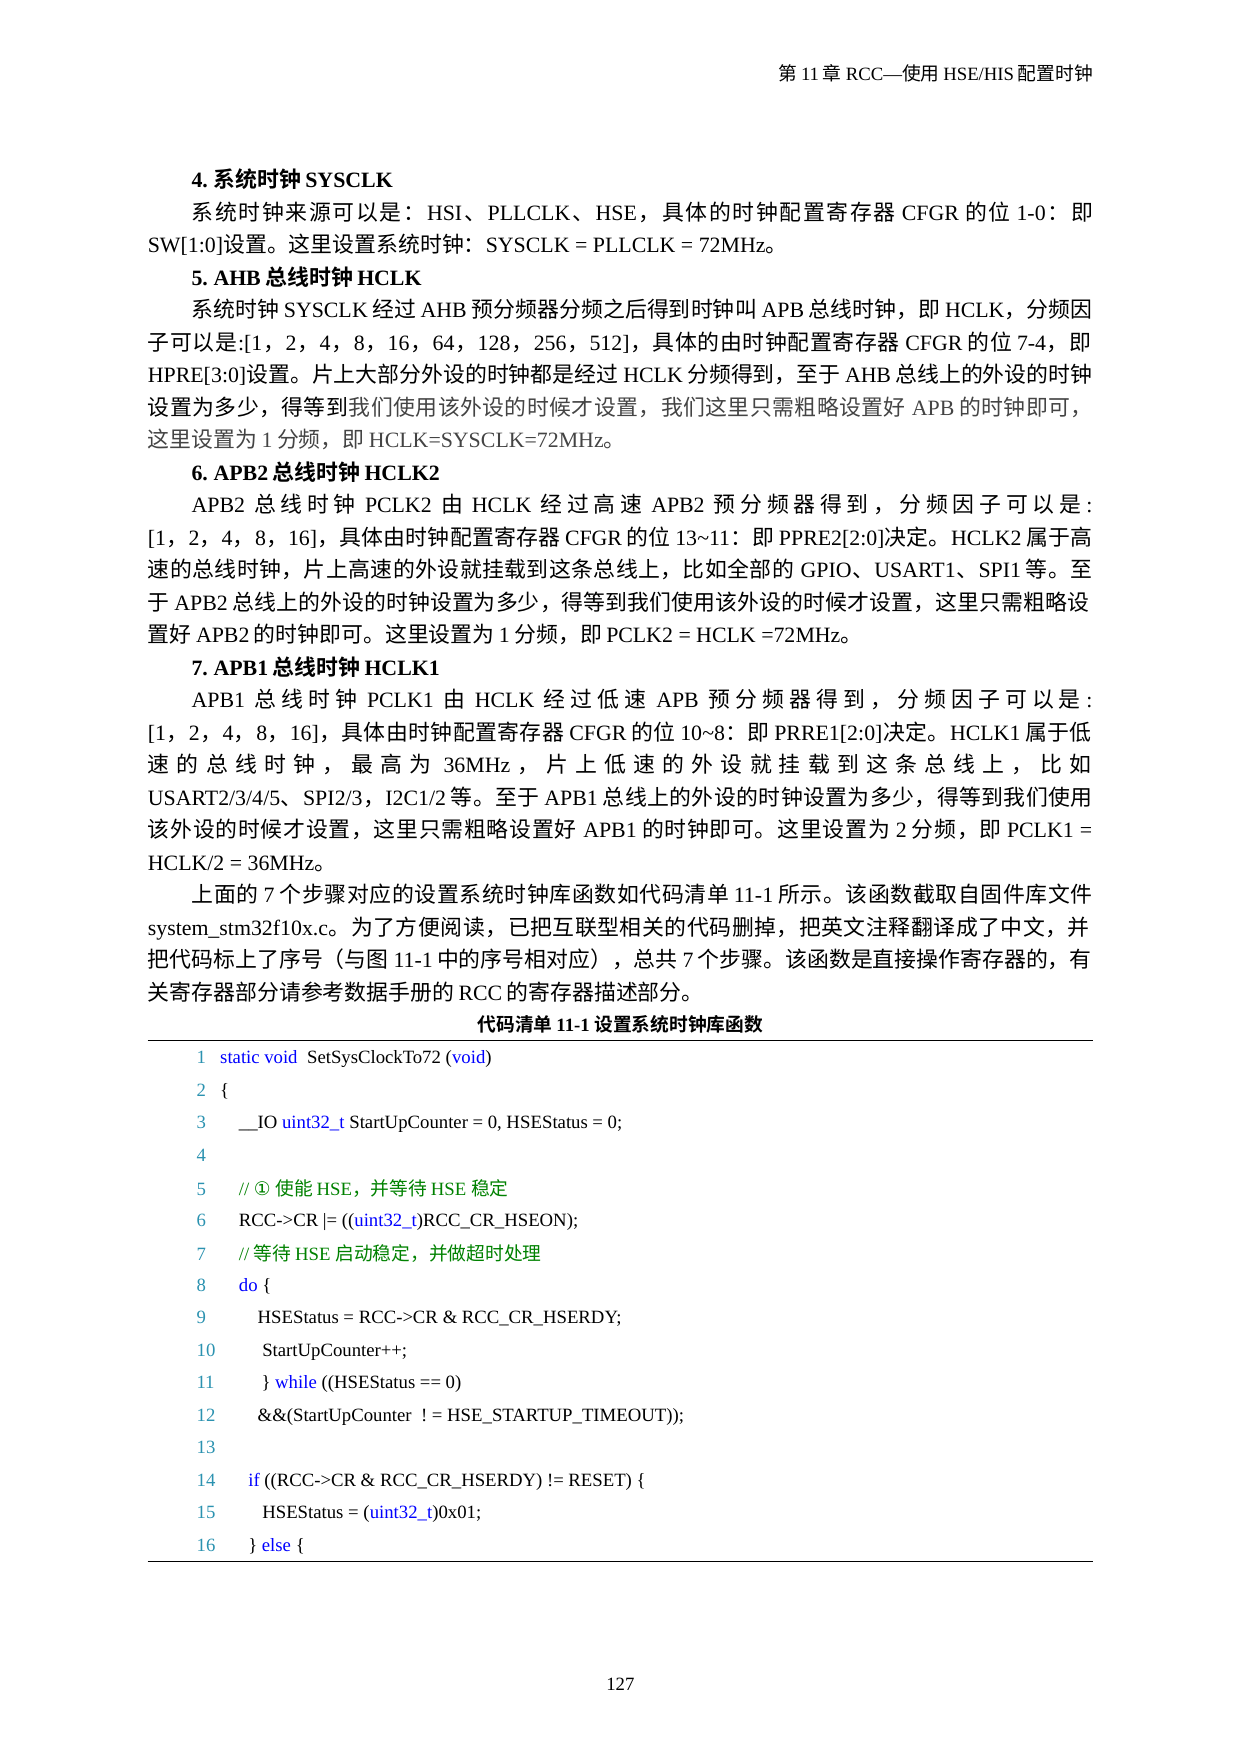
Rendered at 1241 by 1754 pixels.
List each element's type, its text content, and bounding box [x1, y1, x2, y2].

list AHB总线时钟HCLK [191, 259, 1092, 292]
text 系统时钟SYSCLK经过AHB预分频器分频之后得到时钟叫APB总线时钟，即HCLK，分频因子可以是:[1，2，4，8，16，64，128，256，512]，具体的由时钟配置寄存器CFGR的位7-4，即HPRE[3:0]设置。片上大部分外设的时钟都是经过HCLK分频得到，至于AHB总线上的外设的时钟设置为多少，得等到我们使用该外设的时候才设置，我们这里只需粗略设置好APB的时钟即可，这里设置为1分频，即HCLK=SYSCLK=72MHz。 [148, 292, 1092, 454]
text APB2总线时钟PCLK2由HCLK经过高速APB2预分频器得到，分频因子可以是:[1，2，4，8，16]，具体由时钟配置寄存器CFGR的位13~11：即PPRE2[2:0]决定。HCLK2属于高速的总线时钟，片上高速的外设就挂载到这条总线上，比如全部的GPIO、USART1、SPI1等。至于APB2总线上的外设的时钟设置为多少，得等到我们使用该外设的时候才设置，这里只需粗略设置好APB2的时钟即可。这里设置为1分频，即PCLK2 = HCLK =72MHz。 [148, 487, 1092, 649]
text APB1总线时钟PCLK1由HCLK经过低速APB预分频器得到，分频因子可以是:[1，2，4，8，16]，具体由时钟配置寄存器CFGR的位10~8：即PRRE1[2:0]决定。HCLK1属于低速的总线时钟，最高为36MHz，片上低速的外设就挂载到这条总线上，比如USART2/3/4/5、SPI2/3，I2C1/2等。至于APB1总线上的外设的时钟设置为多少，得等到我们使用该外设的时候才设置，这里只需粗略设置好APB1的时钟即可。这里设置为2分频，即PCLK1 = HCLK/2 = 36MHz。 [148, 682, 1092, 877]
list 系统时钟SYSCLK [191, 162, 1092, 194]
text 系统时钟来源可以是：HSI、PLLCLK、HSE，具体的时钟配置寄存器CFGR的位1-0：即SW[1:0]设置。这里设置系统时钟：SYSCLK = PLLCLK = 72MHz。 [148, 194, 1092, 259]
list APB1总线时钟HCLK1 [191, 649, 1092, 682]
list APB2总线时钟HCLK2 [191, 454, 1092, 487]
text 上面的7个步骤对应的设置系统时钟库函数如代码清单11-1所示。该函数截取自固件库文件system_stm32f10x.c。为了方便阅读，已把互联型相关的代码删掉，把英文注释翻译成了中文，并把代码标上了序号（与图11-1中的序号相对应），总共7个步骤。该函数是直接操作寄存器的，有关寄存器部分请参考数据手册的RCC的寄存器描述部分。 [148, 877, 1092, 1007]
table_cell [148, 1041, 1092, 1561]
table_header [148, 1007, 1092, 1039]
